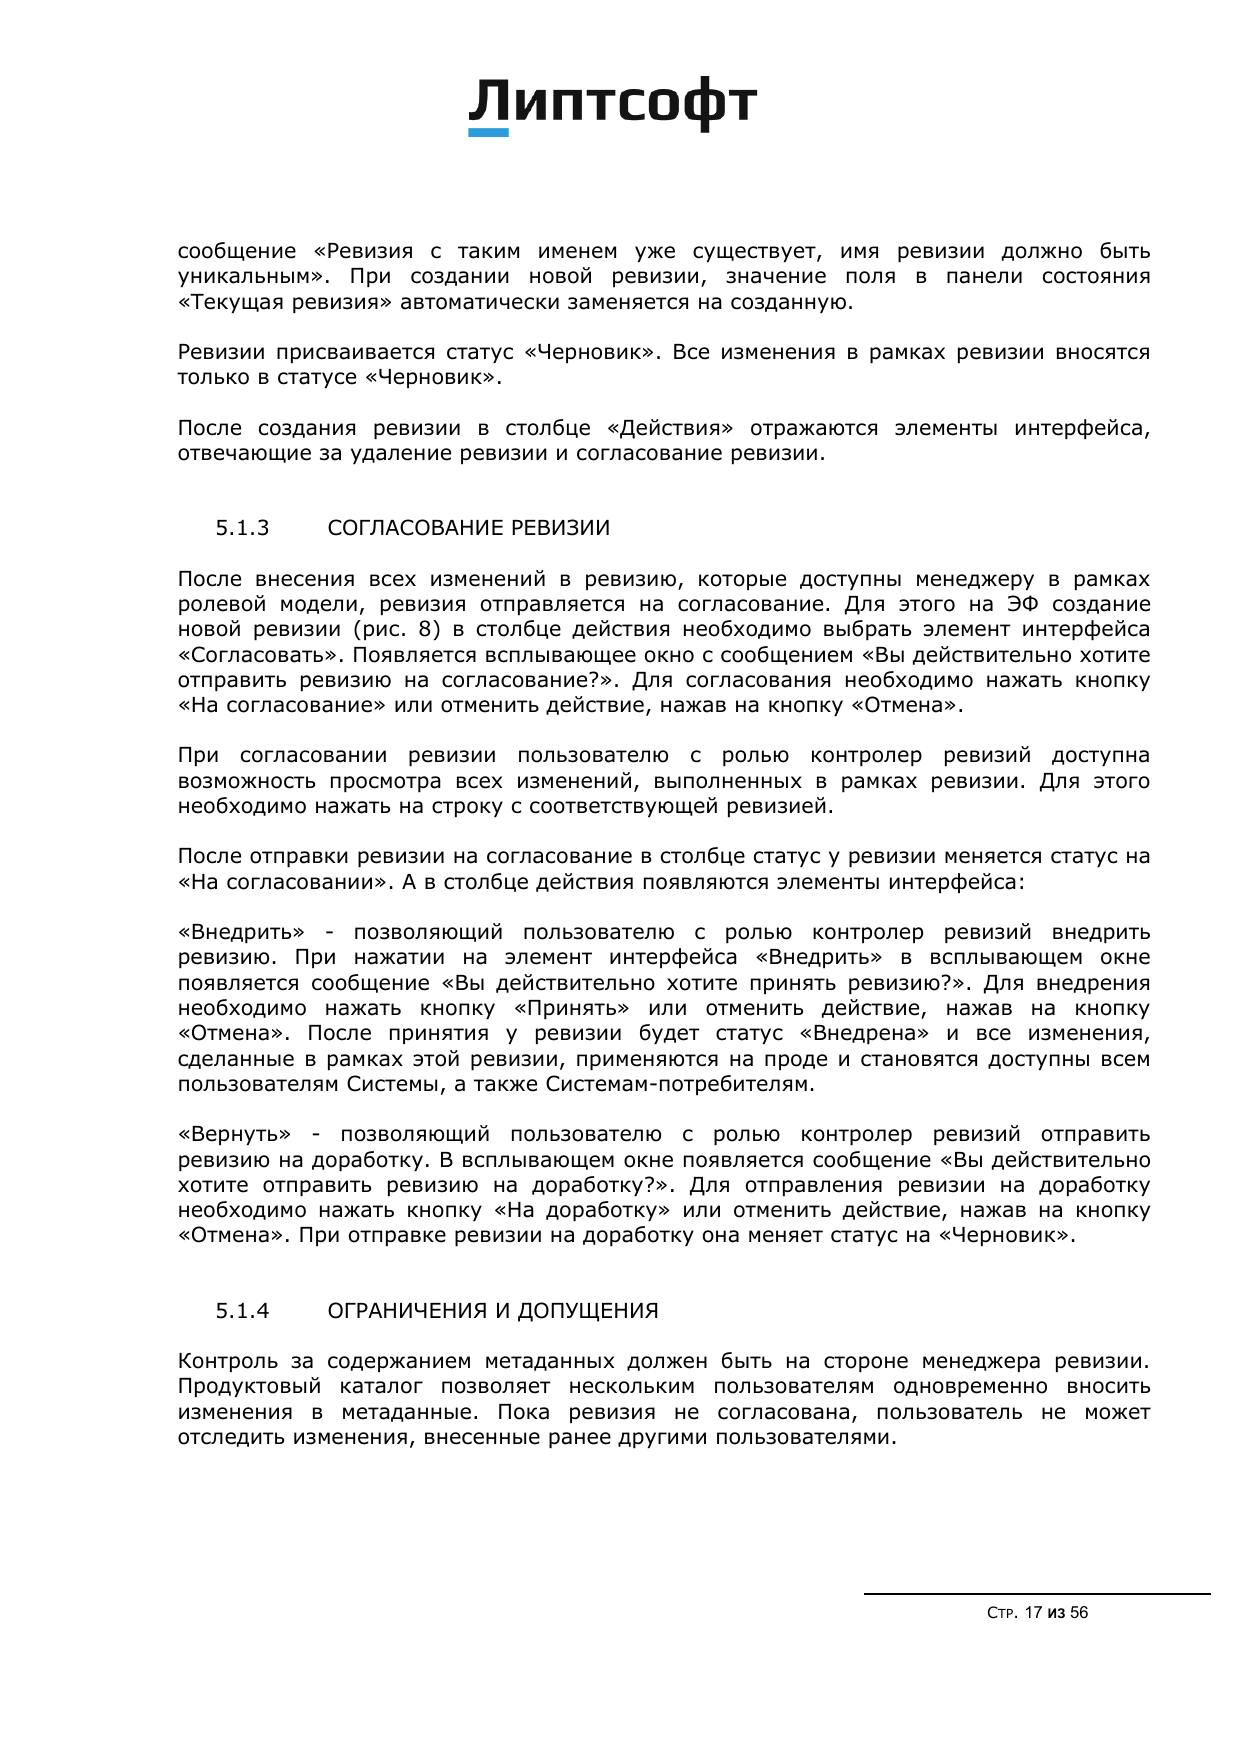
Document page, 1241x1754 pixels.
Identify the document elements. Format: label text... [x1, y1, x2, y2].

text «Внедрить» - позволяющий пользователю с ролью контролер ревизий внедрить ревизию. При нажатии на элемент интерфейса «Внедрить» в всплывающем окне появляется сообщение «Вы действительно хотите принять ревизию?». Для внедрения необходимо нажать кнопку «Принять» или отменить действие, нажав на кнопку «Отмена». После принятия у ревизии будет статус «Внедрена» и все изменения, сделанные в рамках этой ревизии, применяются на проде и становятся доступны всем пользователям Системы, а также Системам-потребителям. [177, 918, 1152, 1096]
text После внесения всех изменений в ревизию, которые доступны менеджеру в рамках ролевой модели, ревизия отправляется на согласование. Для этого на ЭФ создание новой ревизии (рис. 8) в столбце действия необходимо выбрать элемент интерфейса «Согласовать». Появляется всплывающее окно с сообщением «Вы действительно хотите отправить ревизию на согласование?». Для согласования необходимо нажать кнопку «На согласование» или отменить действие, нажав на кнопку «Отмена». [177, 565, 1152, 717]
text При согласовании ревизии пользователю с ролью контролер ревизий доступна возможность просмотра всех изменений, выполненных в рамках ревизии. Для этого необходимо нажать на строку с соответствующей ревизией. [177, 742, 1152, 818]
subtitle Ограничения и допущения [215, 1297, 1152, 1323]
text После отправки ревизии на согласование в столбце статус у ревизии меняется статус на «На согласовании». А в столбце действия появляются элементы интерфейса: [177, 843, 1152, 893]
text После создания ревизии в столбце «Действия» отражаются элементы интерфейса, отвечающие за удаление ревизии и согласование ревизии. [177, 414, 1152, 465]
text «Вернуть» - позволяющий пользователю с ролью контролер ревизий отправить ревизию на доработку. В всплывающем окне появляется сообщение «Вы действительно хотите отправить ревизию на доработку?». Для отправления ревизии на доработку необходимо нажать кнопку «На доработку» или отменить действие, нажав на кнопку «Отмена». При отправке ревизии на доработку она меняет статус на «Черновик». [177, 1121, 1152, 1247]
text Контроль за содержанием метаданных должен быть на стороне менеджера ревизии. Продуктовый каталог позволяет нескольким пользователям одновременно вносить изменения в метаданные. Пока ревизия не согласована, пользователь не может отследить изменения, внесенные ранее другими пользователями. [177, 1348, 1152, 1449]
picture [468, 54, 758, 155]
subtitle Согласование ревизии [215, 515, 1152, 540]
text Ревизии присваивается статус «Черновик». Все изменения в рамках ревизии вносятся только в статусе «Черновик». [177, 338, 1152, 389]
